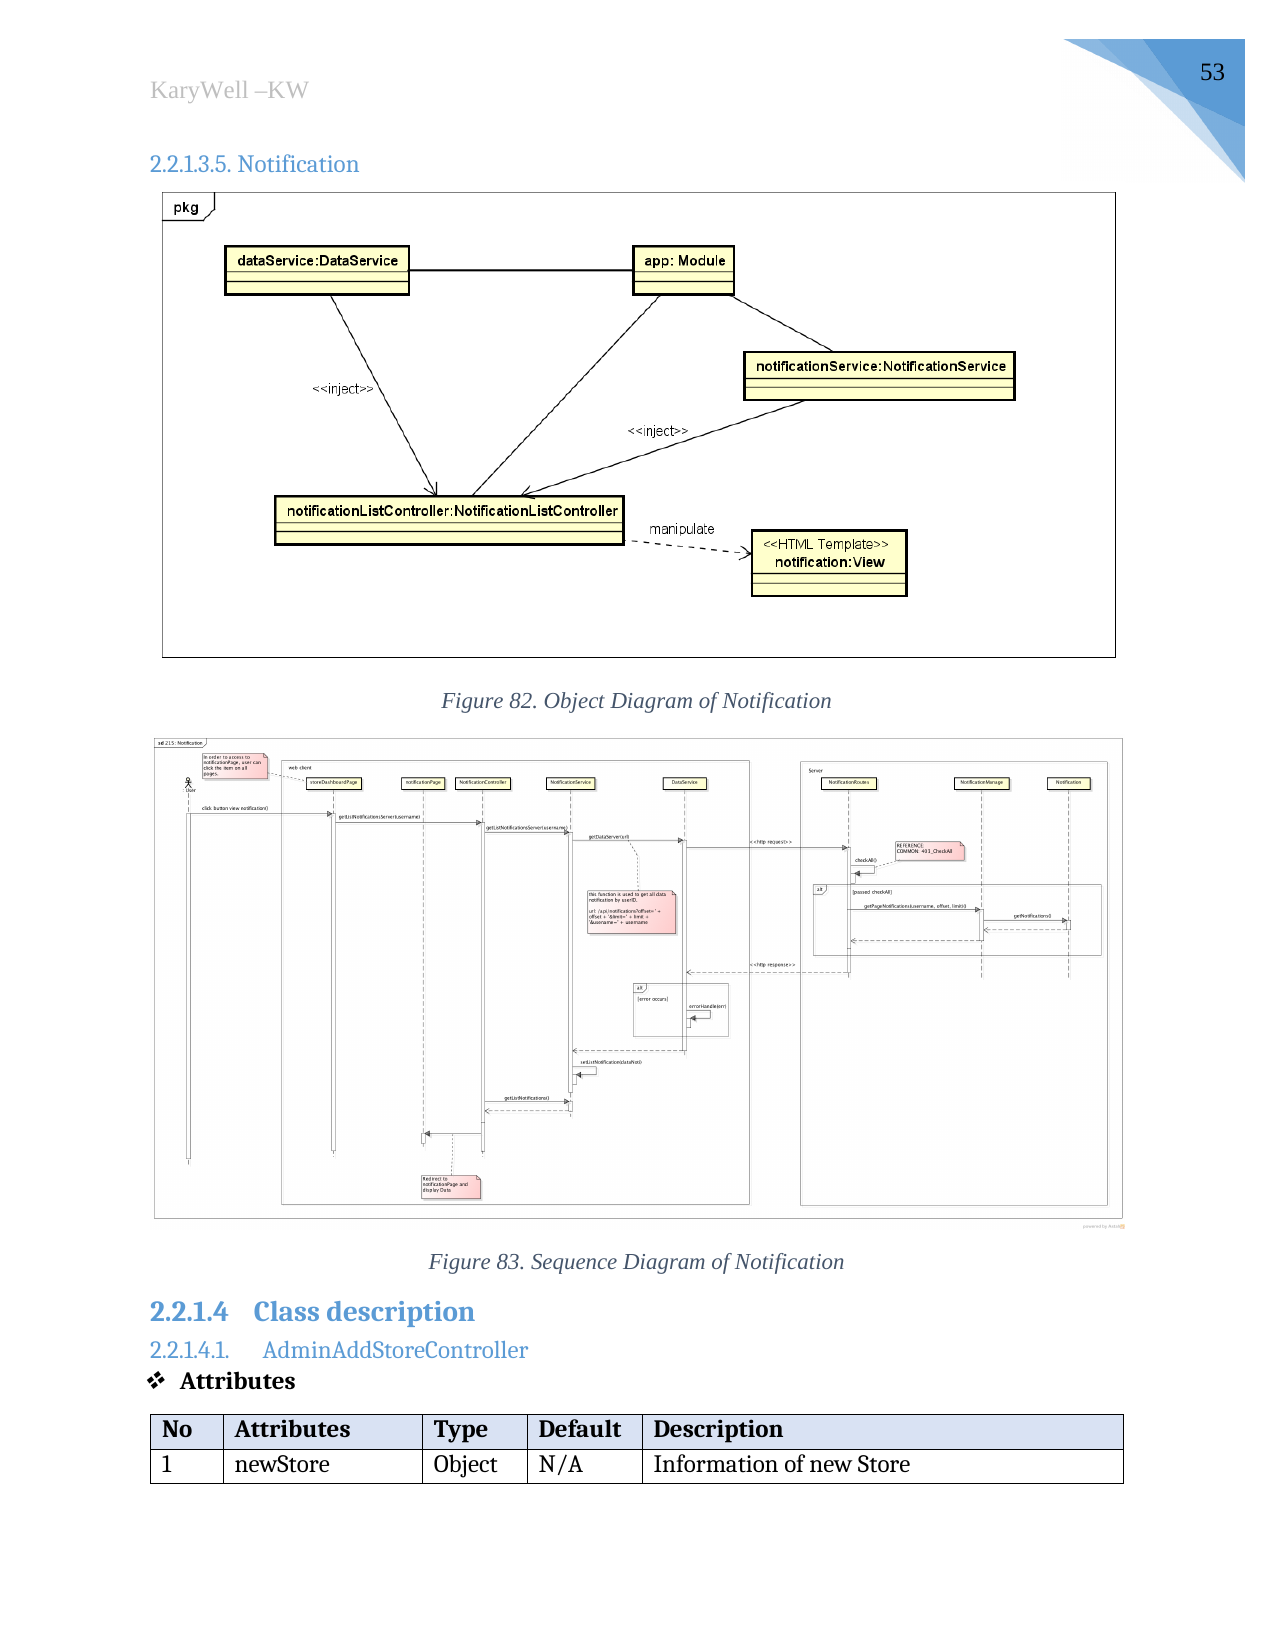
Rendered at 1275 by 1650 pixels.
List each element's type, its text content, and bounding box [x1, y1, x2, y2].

picture [150, 39, 1245, 669]
table_header Description [643, 1415, 1123, 1449]
table_cell N/A [528, 1450, 642, 1483]
table_header No [151, 1415, 223, 1449]
table_cell newStore [224, 1450, 422, 1483]
table_cell Information of new Store [643, 1450, 1123, 1483]
table_header Attributes [224, 1415, 422, 1449]
subtitle Class description [150, 1295, 1125, 1329]
subtitle AdminAddStoreController [150, 1336, 1125, 1364]
table_header Default [528, 1415, 642, 1449]
table_header Type [423, 1415, 527, 1449]
list Attributes [142, 1367, 1125, 1395]
subtitle 2.2.1.3.5. Notification [150, 150, 1125, 179]
picture [150, 734, 1125, 1230]
table_cell Object [423, 1450, 527, 1483]
table_cell [151, 1450, 223, 1483]
